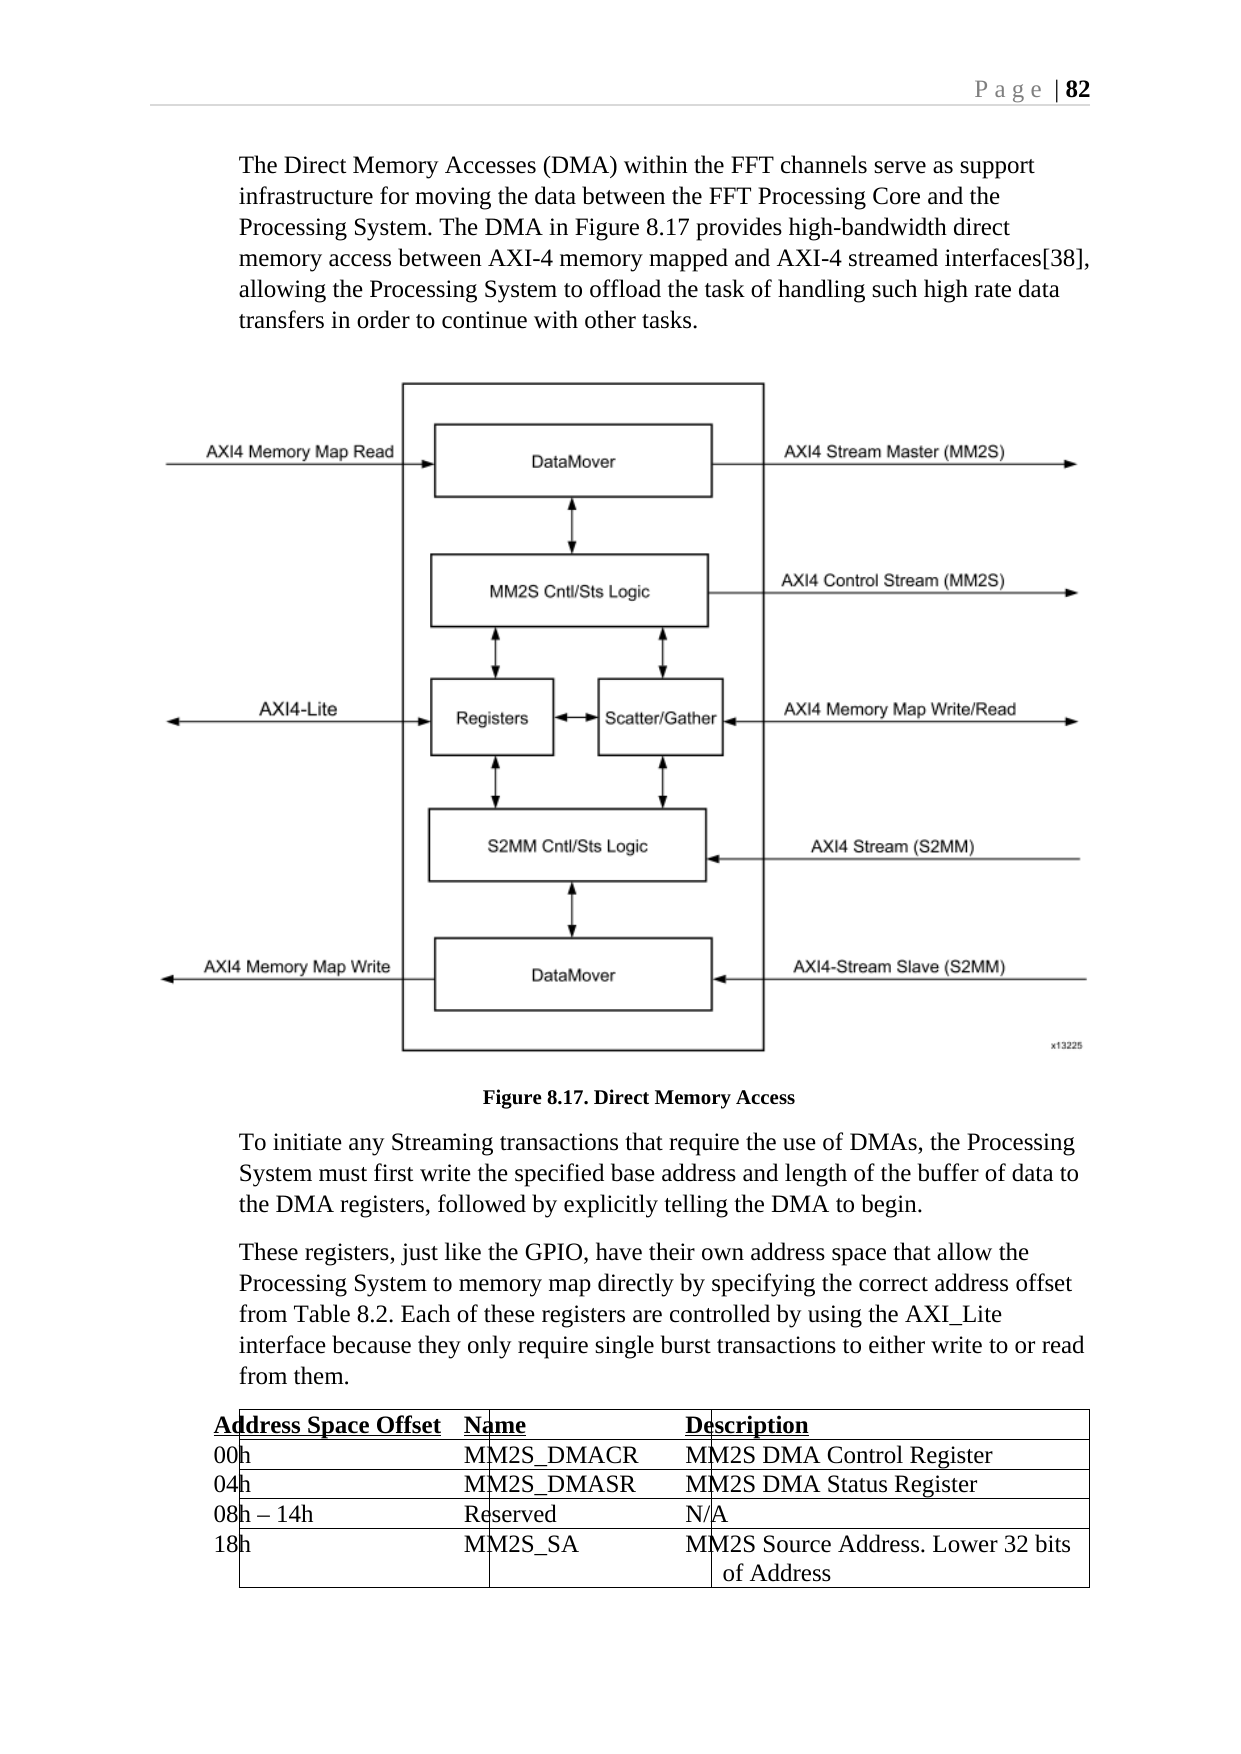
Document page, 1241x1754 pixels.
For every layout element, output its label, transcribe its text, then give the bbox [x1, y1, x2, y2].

table_cell [240, 1529, 489, 1587]
table_cell [240, 1470, 489, 1498]
table_cell [490, 1470, 711, 1498]
table_cell [712, 1440, 1089, 1468]
table_cell [240, 1440, 489, 1468]
table_cell [490, 1529, 711, 1587]
table_cell [712, 1470, 1089, 1498]
table_header [490, 1410, 711, 1439]
table_header [240, 1410, 489, 1439]
text [38] [239, 150, 1090, 334]
table_cell [490, 1499, 711, 1528]
picture [150, 352, 1091, 1066]
table_cell [712, 1499, 1089, 1528]
table_cell [712, 1529, 1089, 1587]
table_header [712, 1410, 1089, 1439]
table_cell [490, 1440, 711, 1468]
table_cell [240, 1499, 489, 1528]
